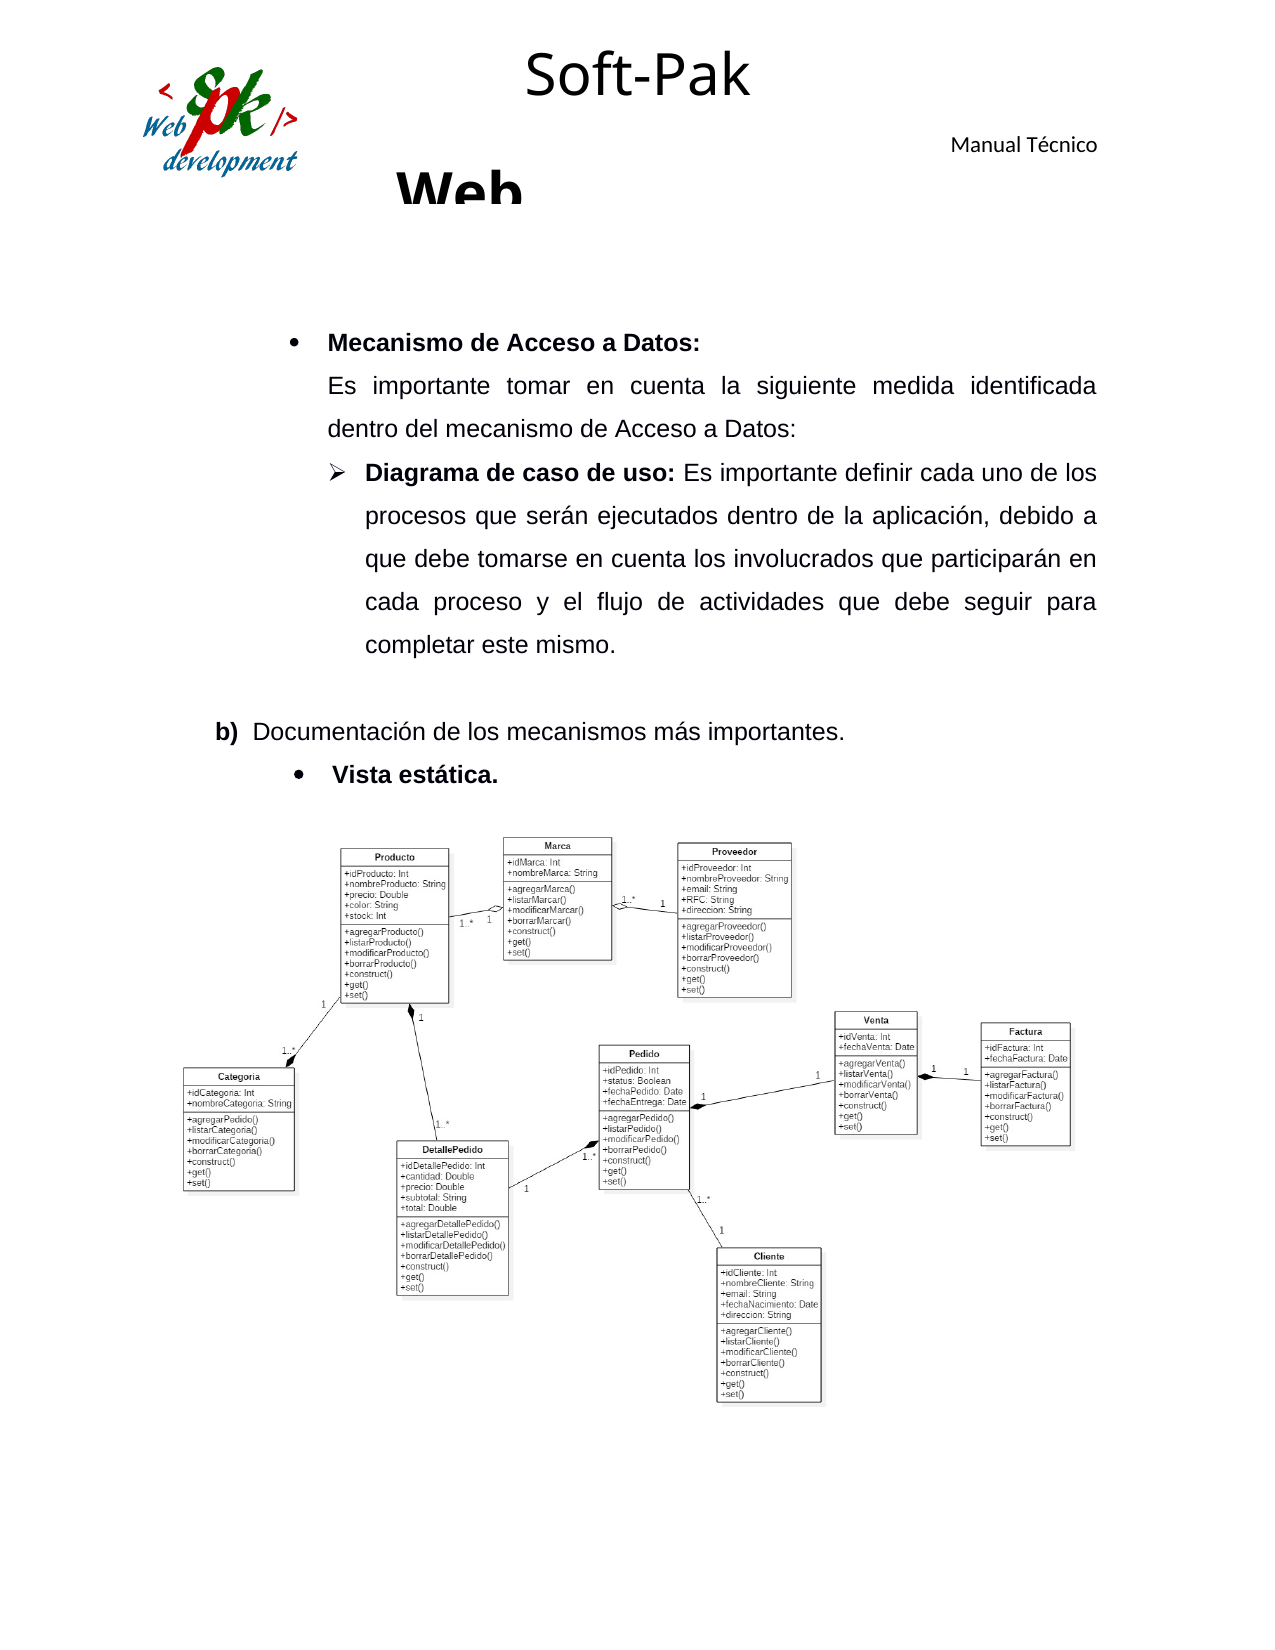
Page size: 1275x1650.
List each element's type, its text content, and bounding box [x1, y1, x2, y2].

list Vista estática. [294, 759, 1098, 788]
picture [176, 830, 1098, 1430]
list Diagrama de caso de uso: Es importante definir cada uno de los procesos que serán ejecutados dentro de la aplicación, debido a que debe tomarse en cuenta los involucrados que participarán en cada proceso y el flujo de actividades que debe seguir para completar este mismo. [327, 458, 1098, 659]
list Documentación de los mecanismos más importantes. [215, 716, 1098, 745]
list Mecanismo de Acceso a Datos: [290, 328, 1098, 357]
list Es importante tomar en cuenta la siguiente medida identificada dentro del mecanismo de Acceso a Datos: [327, 371, 1098, 443]
picture [142, 66, 298, 178]
